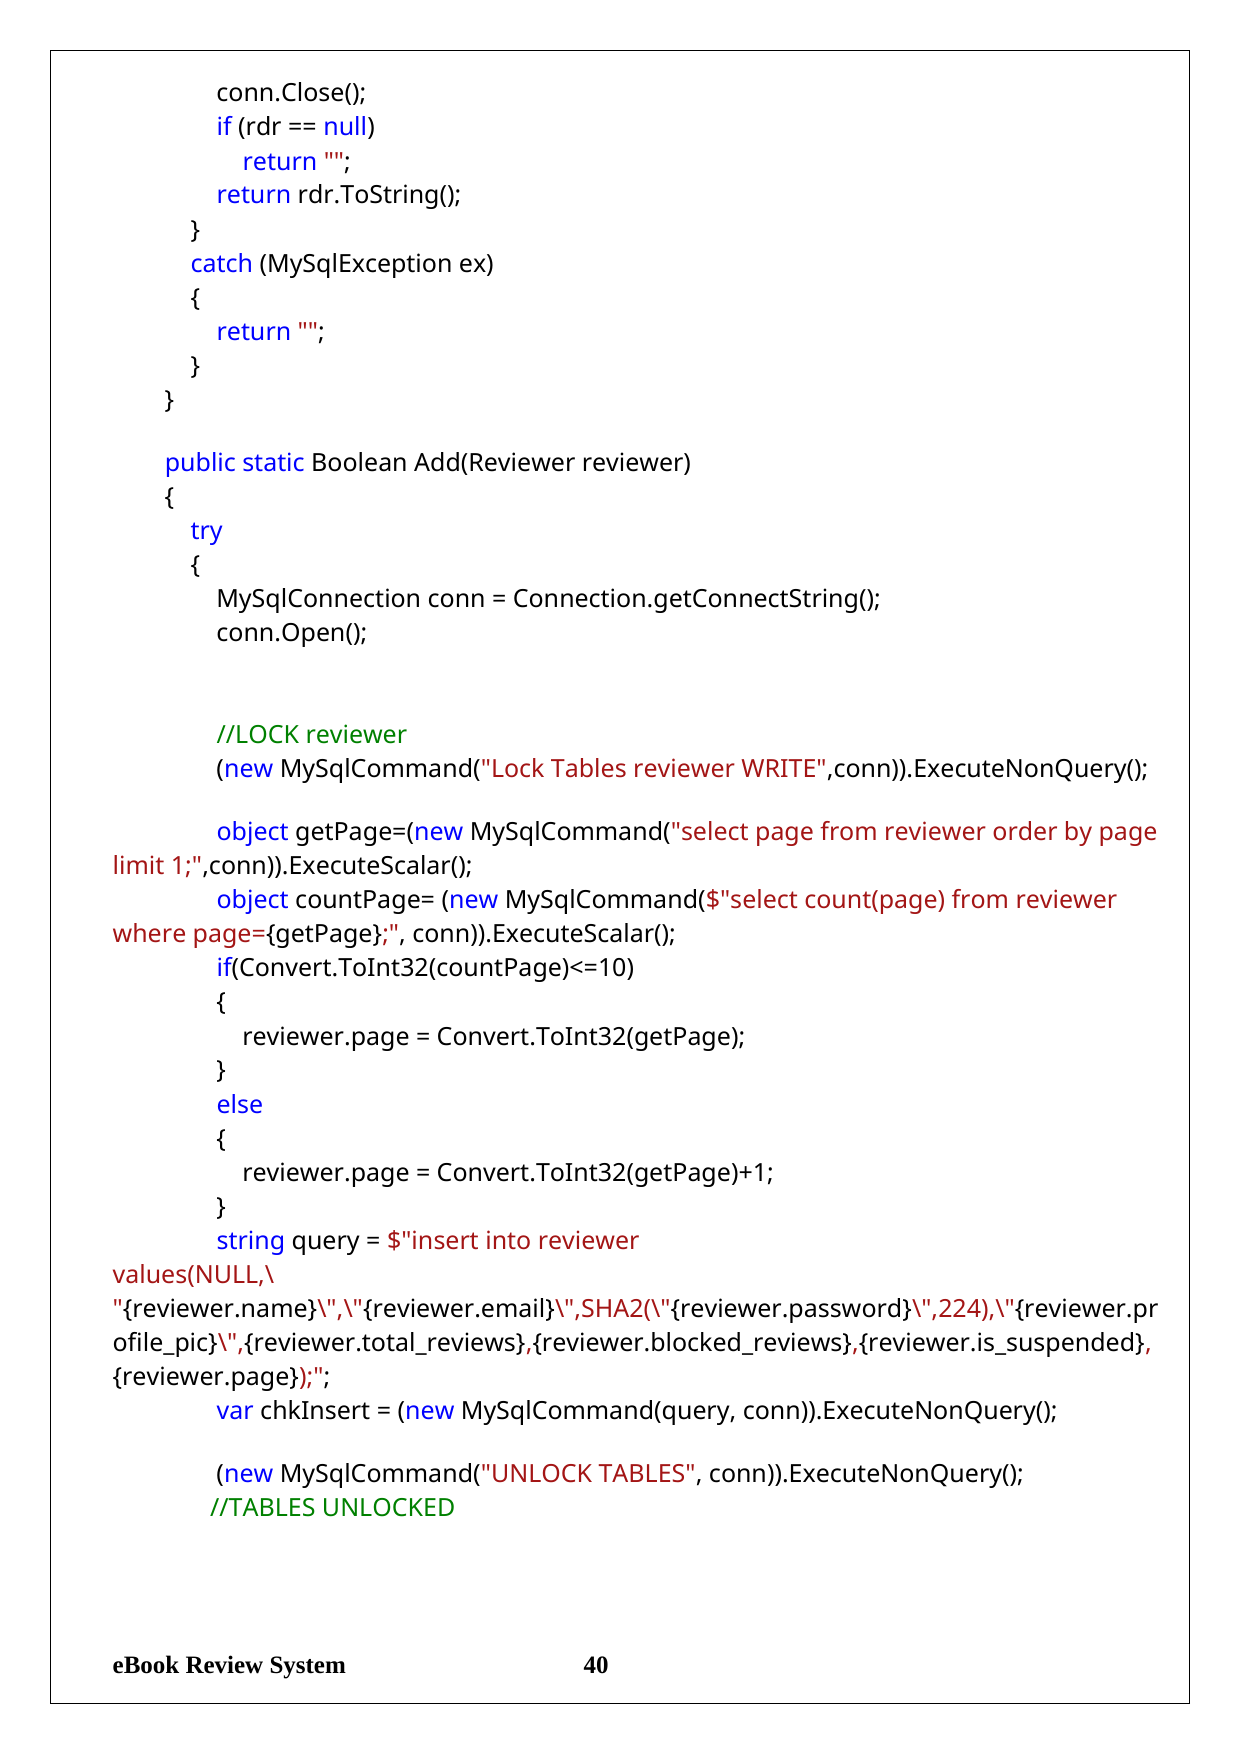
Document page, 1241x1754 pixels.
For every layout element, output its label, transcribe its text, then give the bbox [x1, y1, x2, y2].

text MySqlConnection conn = Connection.getConnectString(); [112, 581, 1162, 615]
text reviewer.page = Convert.ToInt32(getPage)+1; [112, 1154, 1162, 1188]
text return ""; [112, 143, 1162, 177]
text return rdr.ToString(); [112, 177, 1162, 211]
text } [112, 1052, 1162, 1086]
text //LOCK reviewer [112, 717, 1162, 751]
text string query = $"insert into reviewer values(NULL,\"{reviewer.name}\",\"{reviewer.email}\",SHA2(\"{reviewer.password}\",224),\"{reviewer.profile_pic}\",{reviewer.total_reviews},{reviewer.blocked_reviews},{reviewer.is_suspended},{reviewer.page});"; [112, 1222, 1162, 1393]
text (new MySqlCommand("UNLOCK TABLES", conn)).ExecuteNonQuery(); [112, 1456, 1162, 1490]
text } [112, 1188, 1162, 1222]
text } [112, 211, 1162, 245]
text if(Convert.ToInt32(countPage)<=10) [112, 950, 1162, 984]
text { [112, 547, 1162, 581]
text conn.Close(); [112, 75, 1162, 109]
text catch (MySqlException ex) [112, 245, 1162, 279]
text try [112, 512, 1162, 547]
text { [112, 279, 1162, 313]
text } [112, 347, 1162, 382]
text object getPage=(new MySqlCommand("select page from reviewer order by page limit 1;",conn)).ExecuteScalar(); [112, 814, 1162, 882]
text conn.Open(); [112, 615, 1162, 649]
text public static Boolean Add(Reviewer reviewer) [112, 444, 1162, 478]
text return ""; [112, 313, 1162, 347]
text reviewer.page = Convert.ToInt32(getPage); [112, 1018, 1162, 1052]
text { [112, 984, 1162, 1018]
text //TABLES UNLOCKED [112, 1490, 1162, 1524]
text object countPage= (new MySqlCommand($"select count(page) from reviewer where page={getPage};", conn)).ExecuteScalar(); [112, 882, 1162, 950]
text else [112, 1086, 1162, 1120]
text var chkInsert = (new MySqlCommand(query, conn)).ExecuteNonQuery(); [112, 1393, 1162, 1427]
text } [112, 382, 1162, 416]
text { [112, 1120, 1162, 1154]
text if (rdr == null) [112, 109, 1162, 143]
text (new MySqlCommand("Lock Tables reviewer WRITE",conn)).ExecuteNonQuery(); [112, 751, 1162, 785]
text { [112, 478, 1162, 512]
